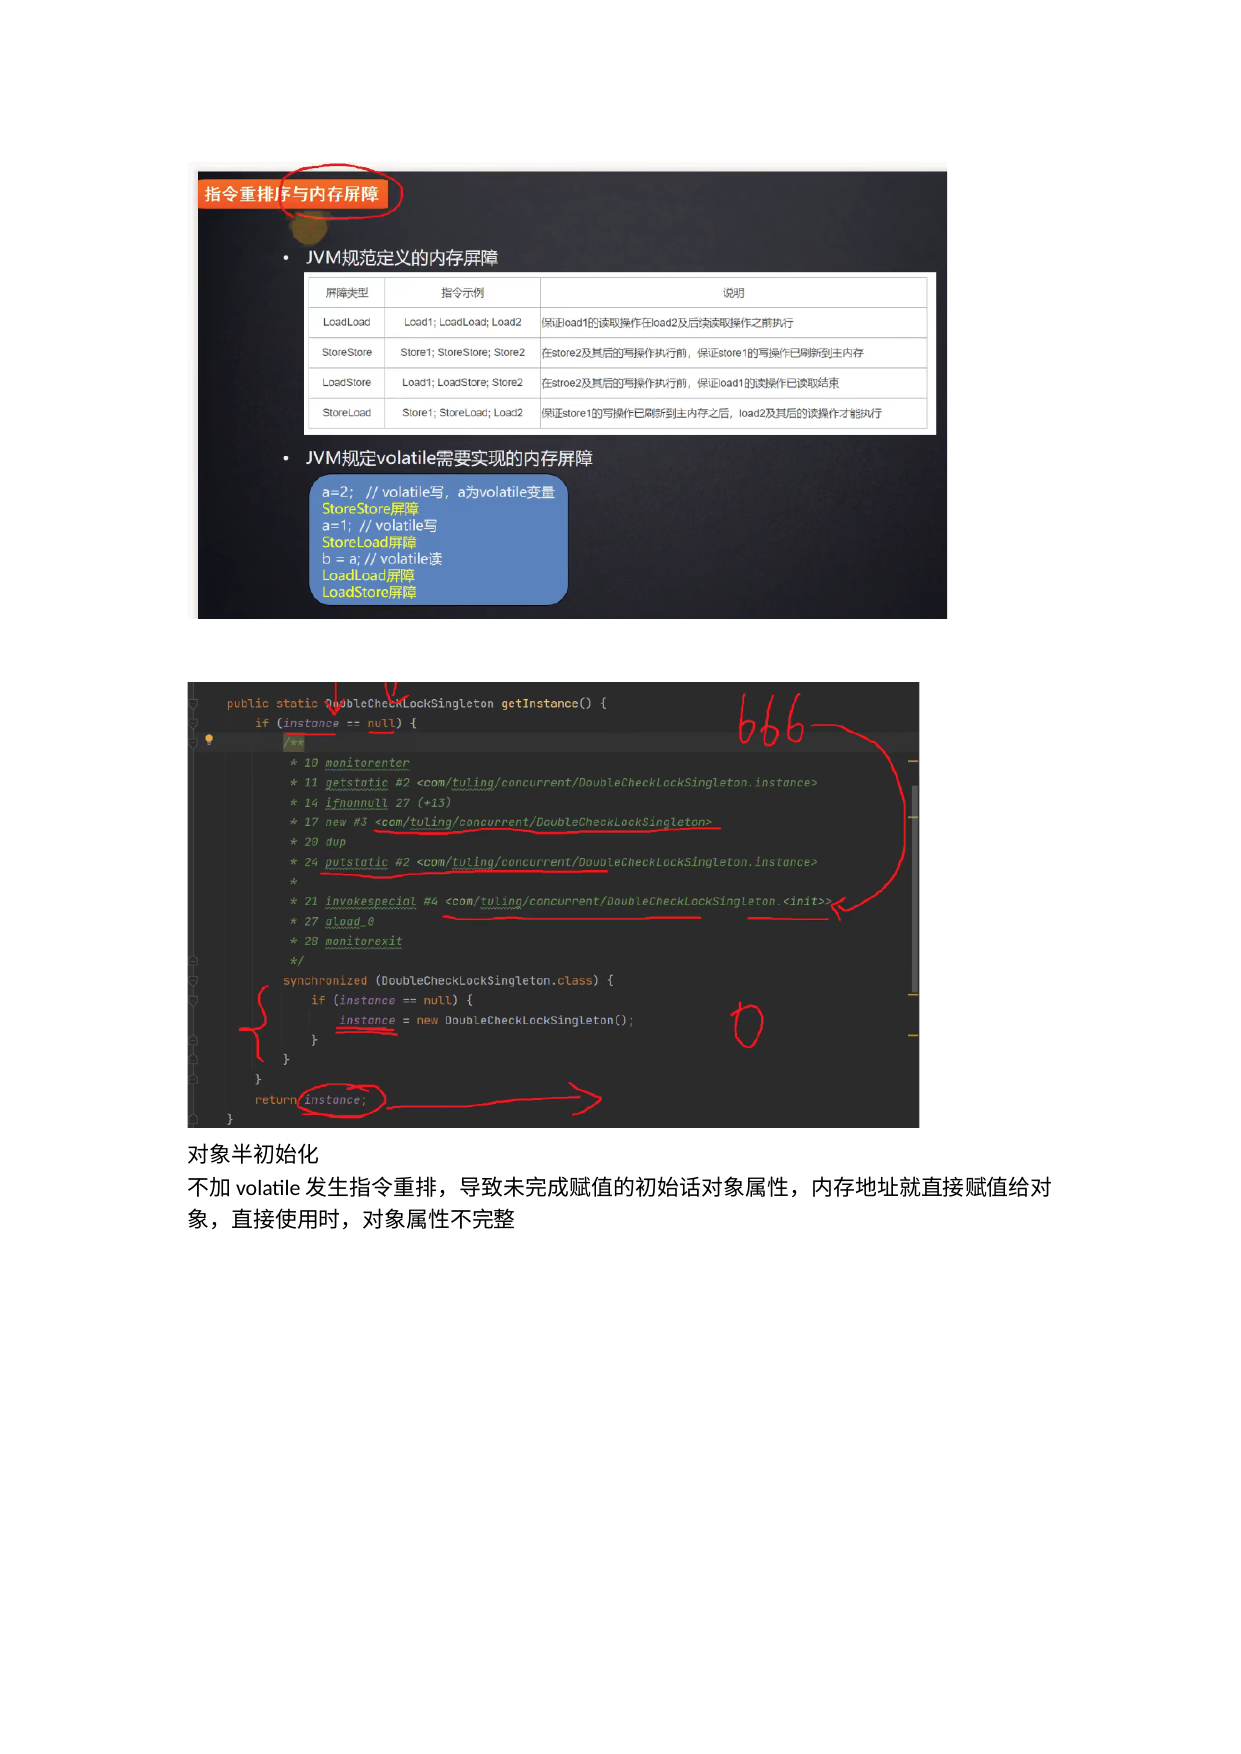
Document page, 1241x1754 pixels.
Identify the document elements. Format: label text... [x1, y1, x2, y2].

picture [187, 682, 920, 1128]
text 对象半初始化 [187, 1137, 1053, 1169]
picture [187, 162, 948, 619]
text 不加volatile 发生指令重排，导致未完成赋值的初始话对象属性，内存地址就直接赋值给对象，直接使用时，对象属性不完整 [187, 1169, 1053, 1234]
